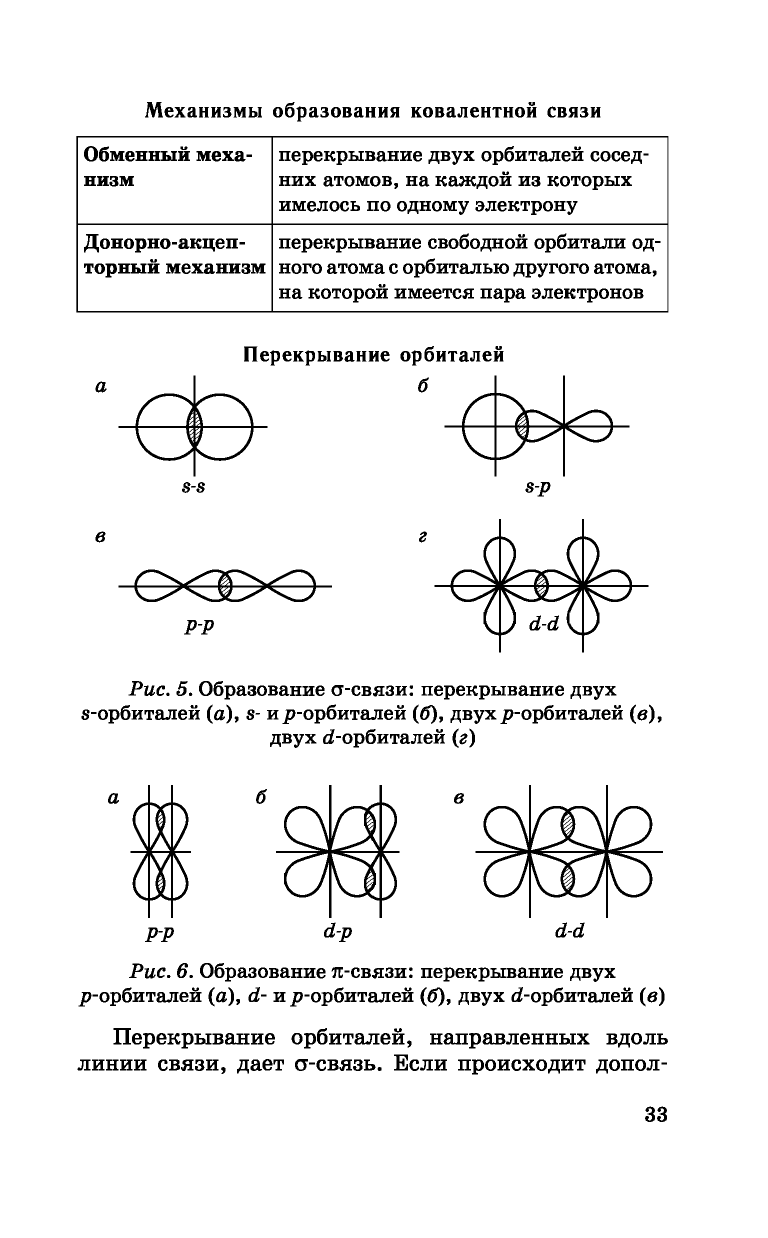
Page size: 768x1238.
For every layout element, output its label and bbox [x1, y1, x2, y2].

picture [76, 102, 669, 1122]
